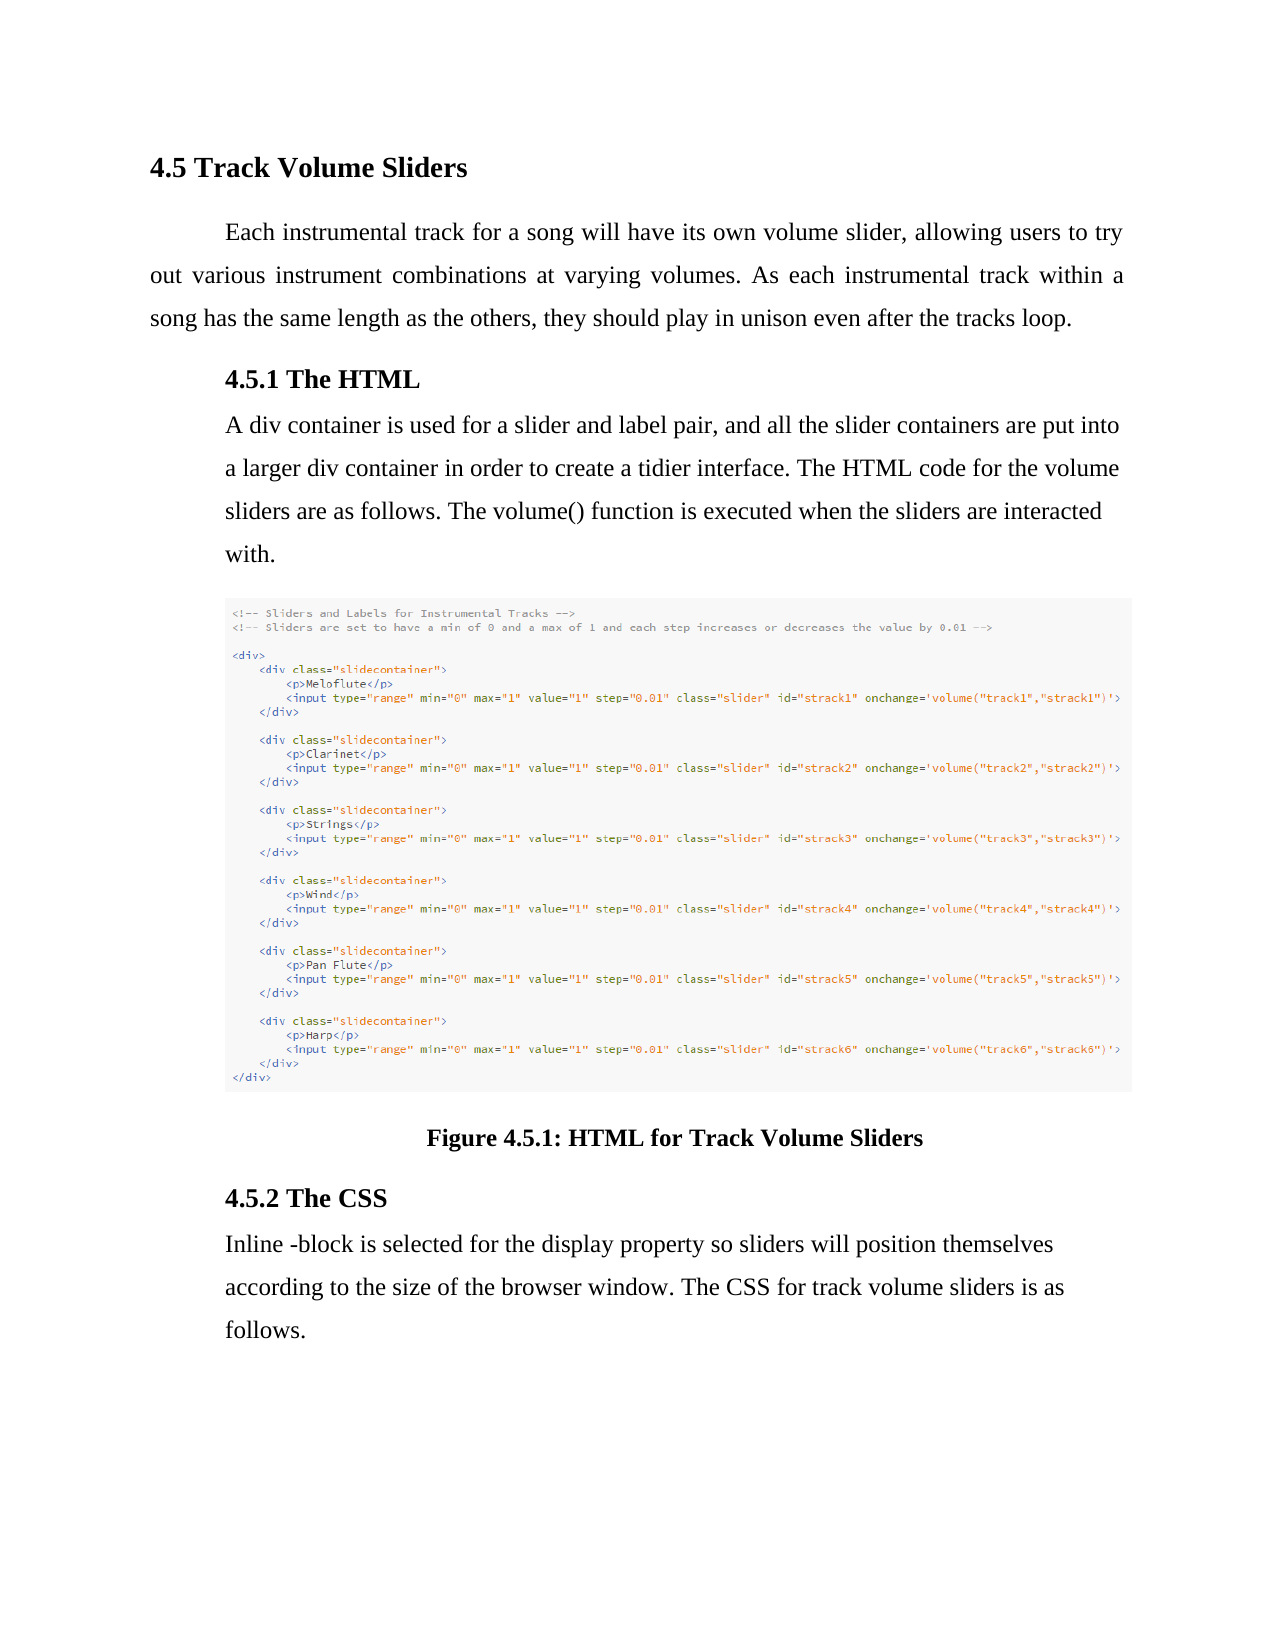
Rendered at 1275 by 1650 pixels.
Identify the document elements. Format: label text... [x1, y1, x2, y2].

text A div container is used for a slider and label pair, and all the slider containers are put into a larger div container in order to create a tidier interface. The HTML code for the volume sliders are as follows. The volume() function is executed when the sliders are interacted with. [225, 410, 1125, 568]
text Figure 4.5.1: HTML for Track Volume Sliders [150, 1123, 1125, 1152]
subtitle 4.5.2 The CSS [150, 1183, 1125, 1214]
text Each instrumental track for a song will have its own volume slider, allowing users to try out various instrument combinations at varying volumes. As each instrumental track within a song has the same length as the others, they should play in unison even after the tracks loop. [150, 217, 1125, 332]
picture [225, 598, 1133, 1092]
subtitle 4.5 Track Volume Sliders [150, 150, 1125, 183]
text Inline -block is selected for the display property so sliders will position themselves according to the size of the browser window. The CSS for track volume sliders is as follows. [225, 1229, 1125, 1344]
subtitle 4.5.1 The HTML [150, 363, 1125, 394]
